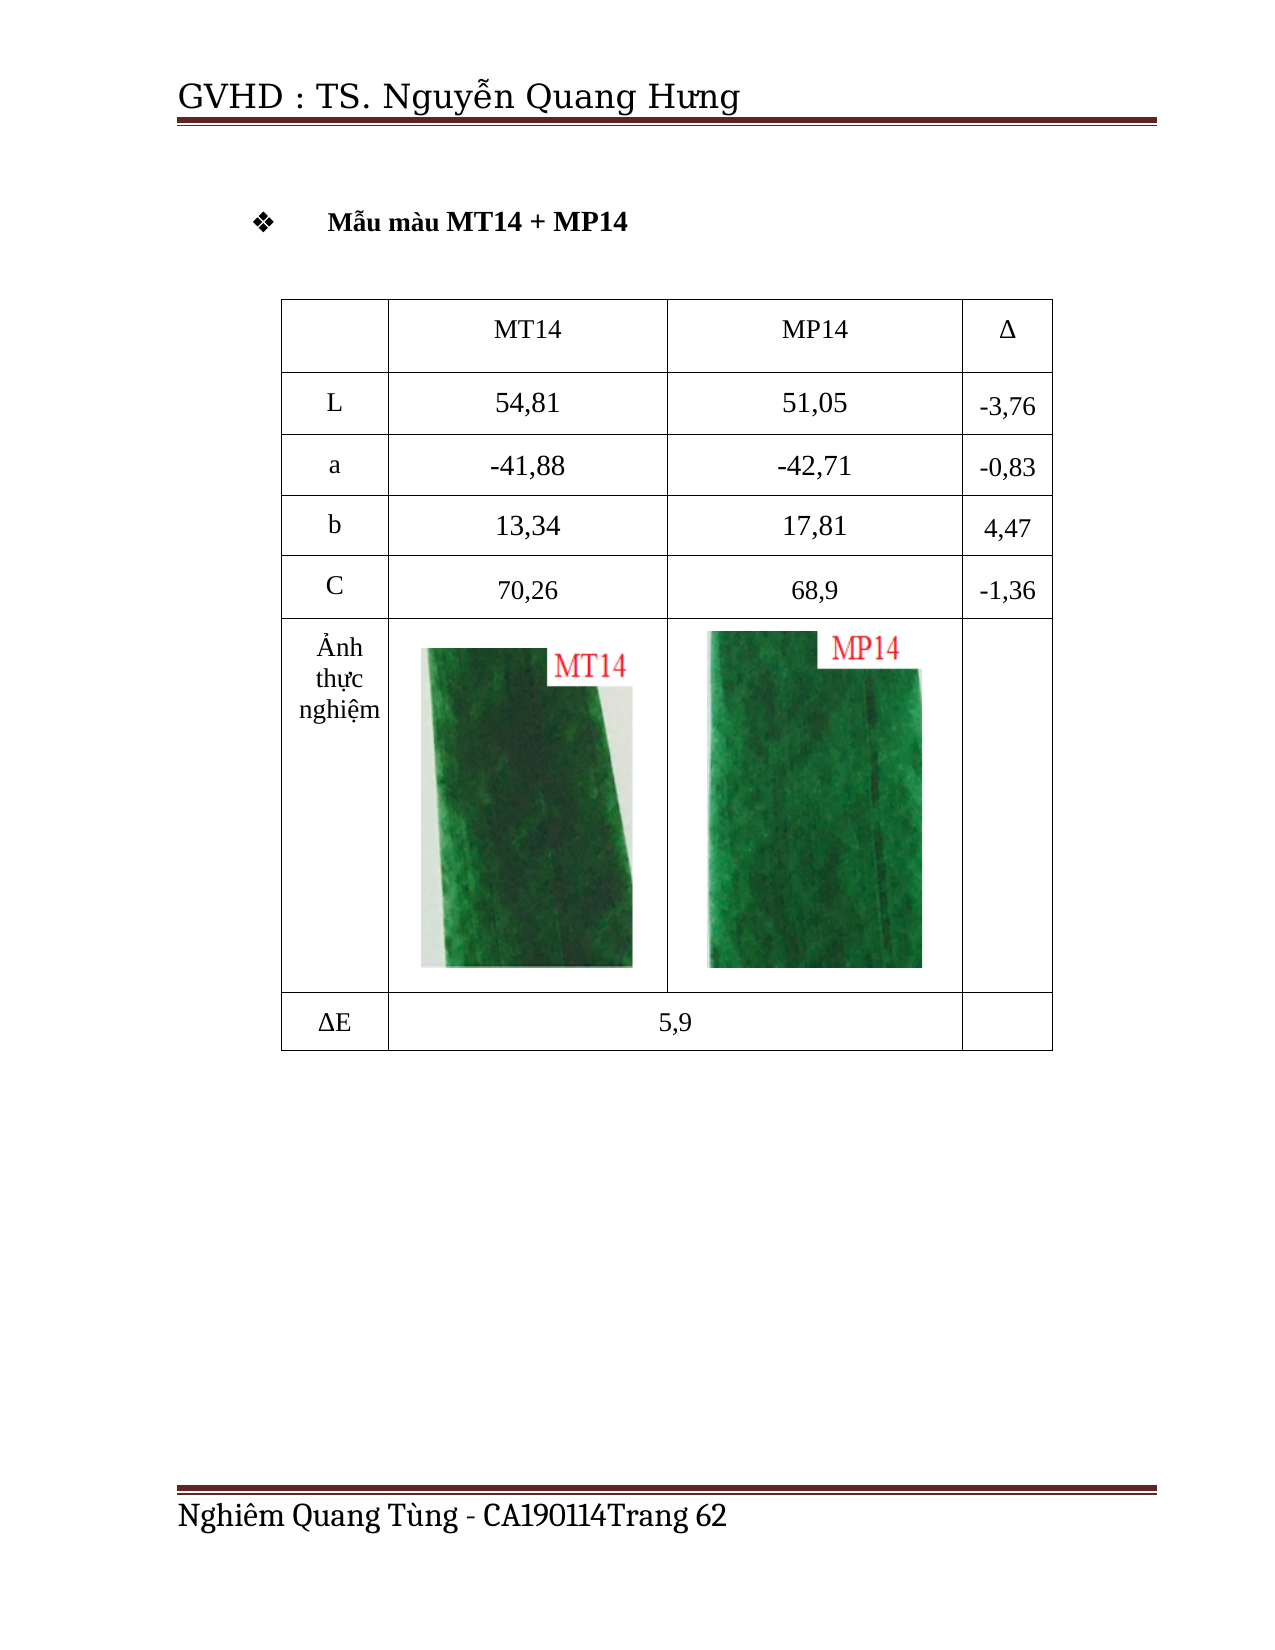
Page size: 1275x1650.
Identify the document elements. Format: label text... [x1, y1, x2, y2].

table_cell -41,88 [389, 435, 667, 495]
table_header Δ [963, 300, 1052, 372]
table_header [282, 300, 388, 372]
table_cell ΔE [282, 993, 388, 1050]
table_cell [668, 619, 962, 992]
table_cell [963, 619, 1052, 992]
table_cell 68,9 [668, 556, 962, 617]
picture [707, 631, 923, 968]
table_cell a [282, 435, 388, 495]
table_cell b [282, 496, 388, 555]
table_cell L [282, 373, 388, 434]
picture [421, 648, 634, 968]
table_cell 17,81 [668, 496, 962, 555]
table_cell -0,83 [963, 435, 1052, 495]
table_cell [389, 619, 667, 992]
table_cell 13,34 [389, 496, 667, 555]
table_cell 51,05 [668, 373, 962, 434]
table_cell [963, 993, 1052, 1050]
table_cell -1,36 [963, 556, 1052, 617]
list Mẫu màu MT14 + MP14 [177, 204, 1157, 238]
table_cell Ảnh thực nghiệm [282, 619, 388, 992]
table_cell 70,26 [389, 556, 667, 617]
table_cell -3,76 [963, 373, 1052, 434]
table_cell 5,9 [389, 993, 962, 1050]
table_header MP14 [668, 300, 962, 372]
table_header MT14 [389, 300, 667, 372]
table_cell 54,81 [389, 373, 667, 434]
table_cell 4,47 [963, 496, 1052, 555]
table_cell C [282, 556, 388, 617]
table_cell -42,71 [668, 435, 962, 495]
